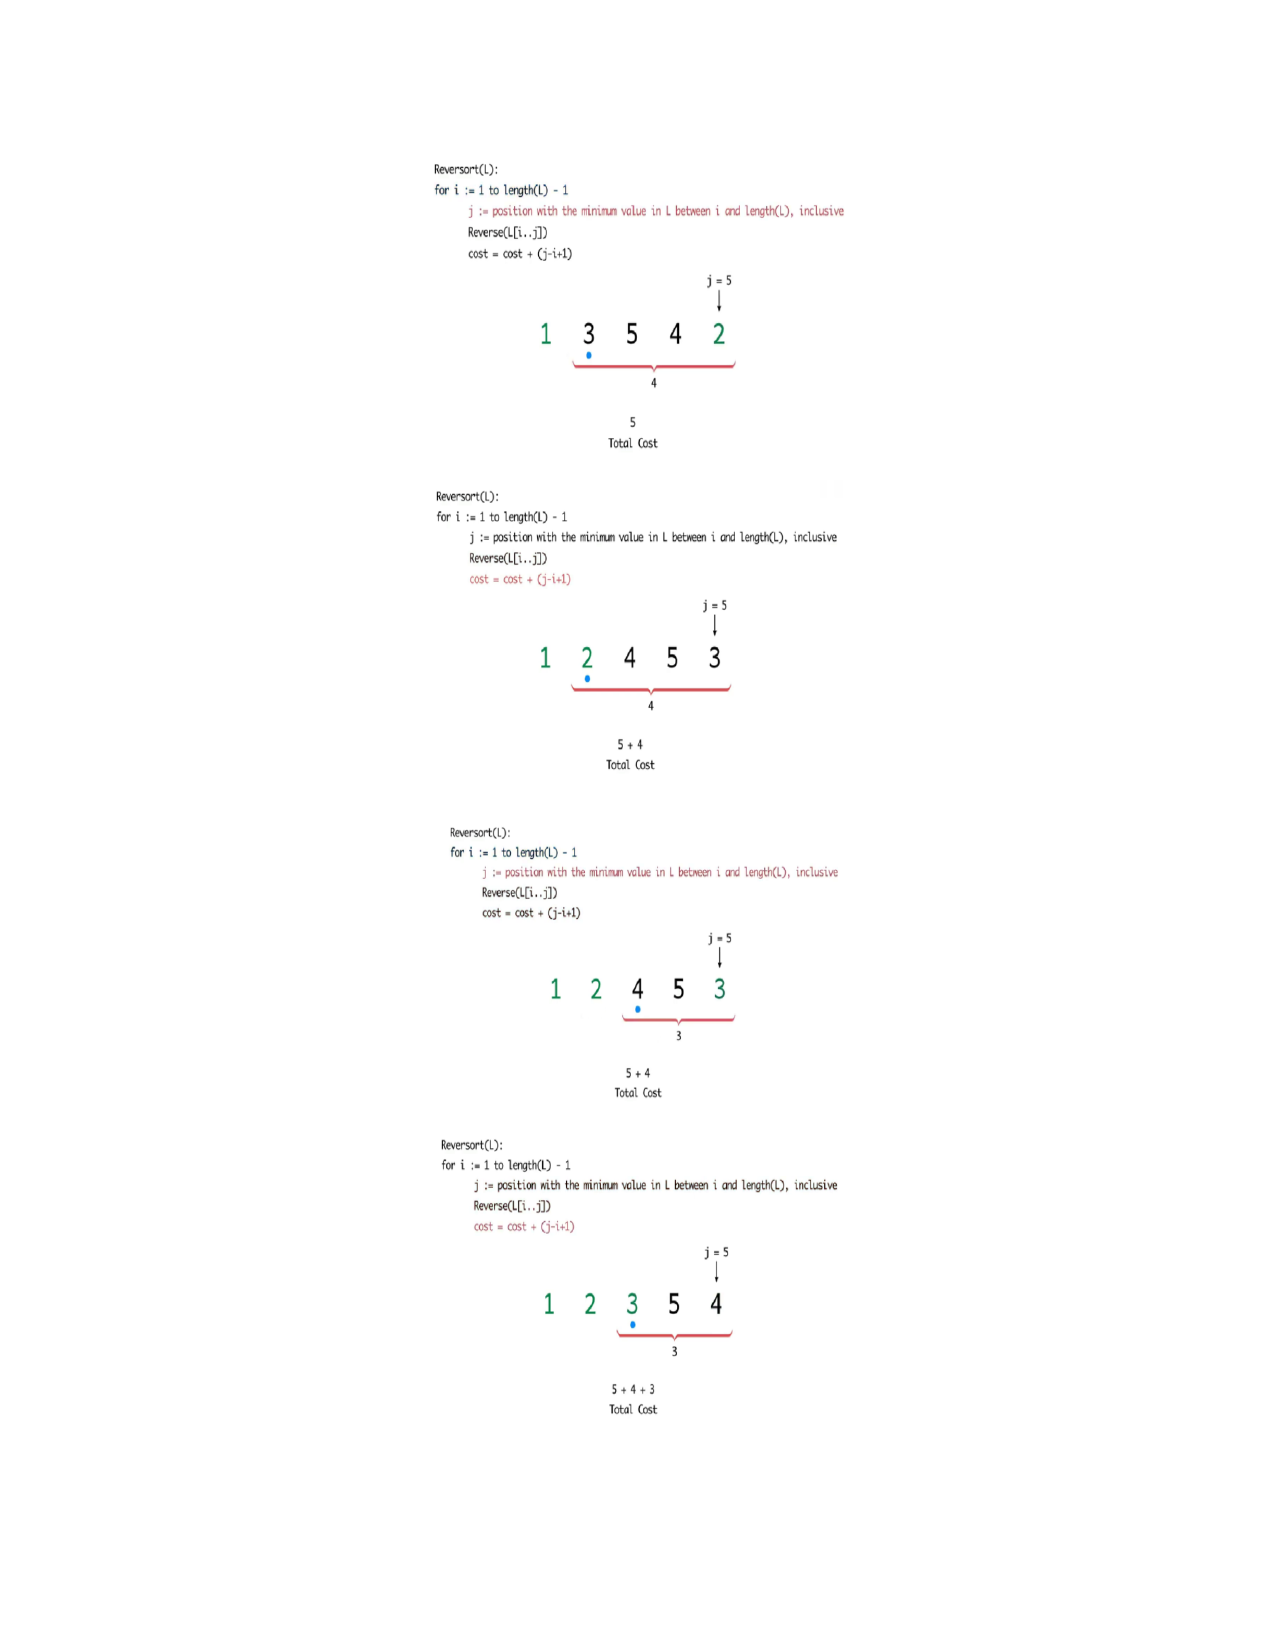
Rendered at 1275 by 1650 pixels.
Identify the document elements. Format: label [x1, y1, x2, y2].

picture [426, 800, 849, 1106]
picture [422, 150, 853, 456]
picture [427, 480, 848, 776]
picture [429, 1130, 846, 1422]
